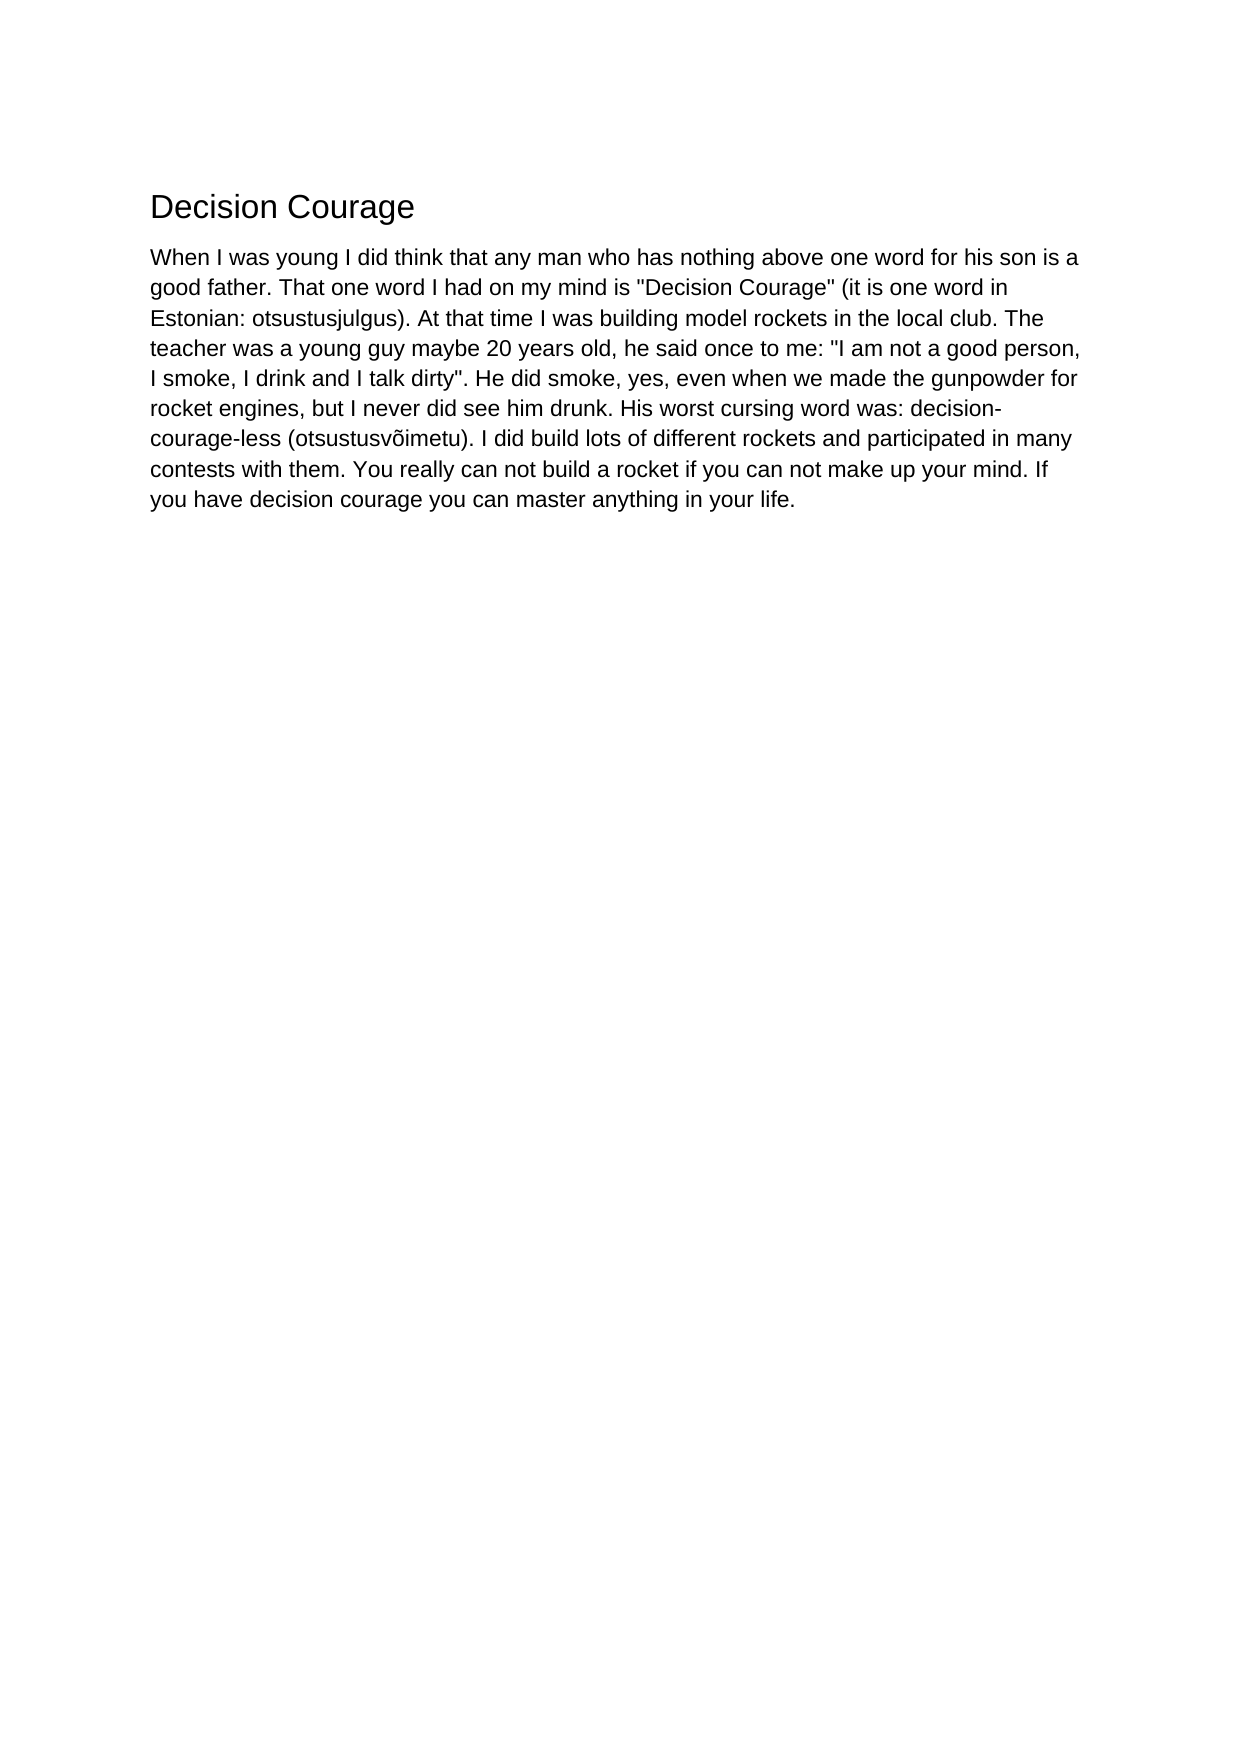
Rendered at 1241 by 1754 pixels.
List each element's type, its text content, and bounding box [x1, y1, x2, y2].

subtitle Decision Courage [150, 187, 1090, 226]
text When I was young I did think that any man who has nothing above one word for his son is a good father. That one word I had on my mind is "Decision Courage" (it is one word in Estonian: otsustusjulgus). At that time I was building model rockets in the local club. The teacher was a young guy maybe 20 years old, he said once to me: "I am not a good person, I smoke, I drink and I talk dirty". He did smoke, yes, even when we made the gunpowder for rocket engines, but I never did see him drunk. His worst cursing word was: decision-courage-less (otsustusvõimetu). I did build lots of different rockets and participated in many contests with them. You really can not build a rocket if you can not make up your mind. If you have decision courage you can master anything in your life. [150, 244, 1090, 512]
